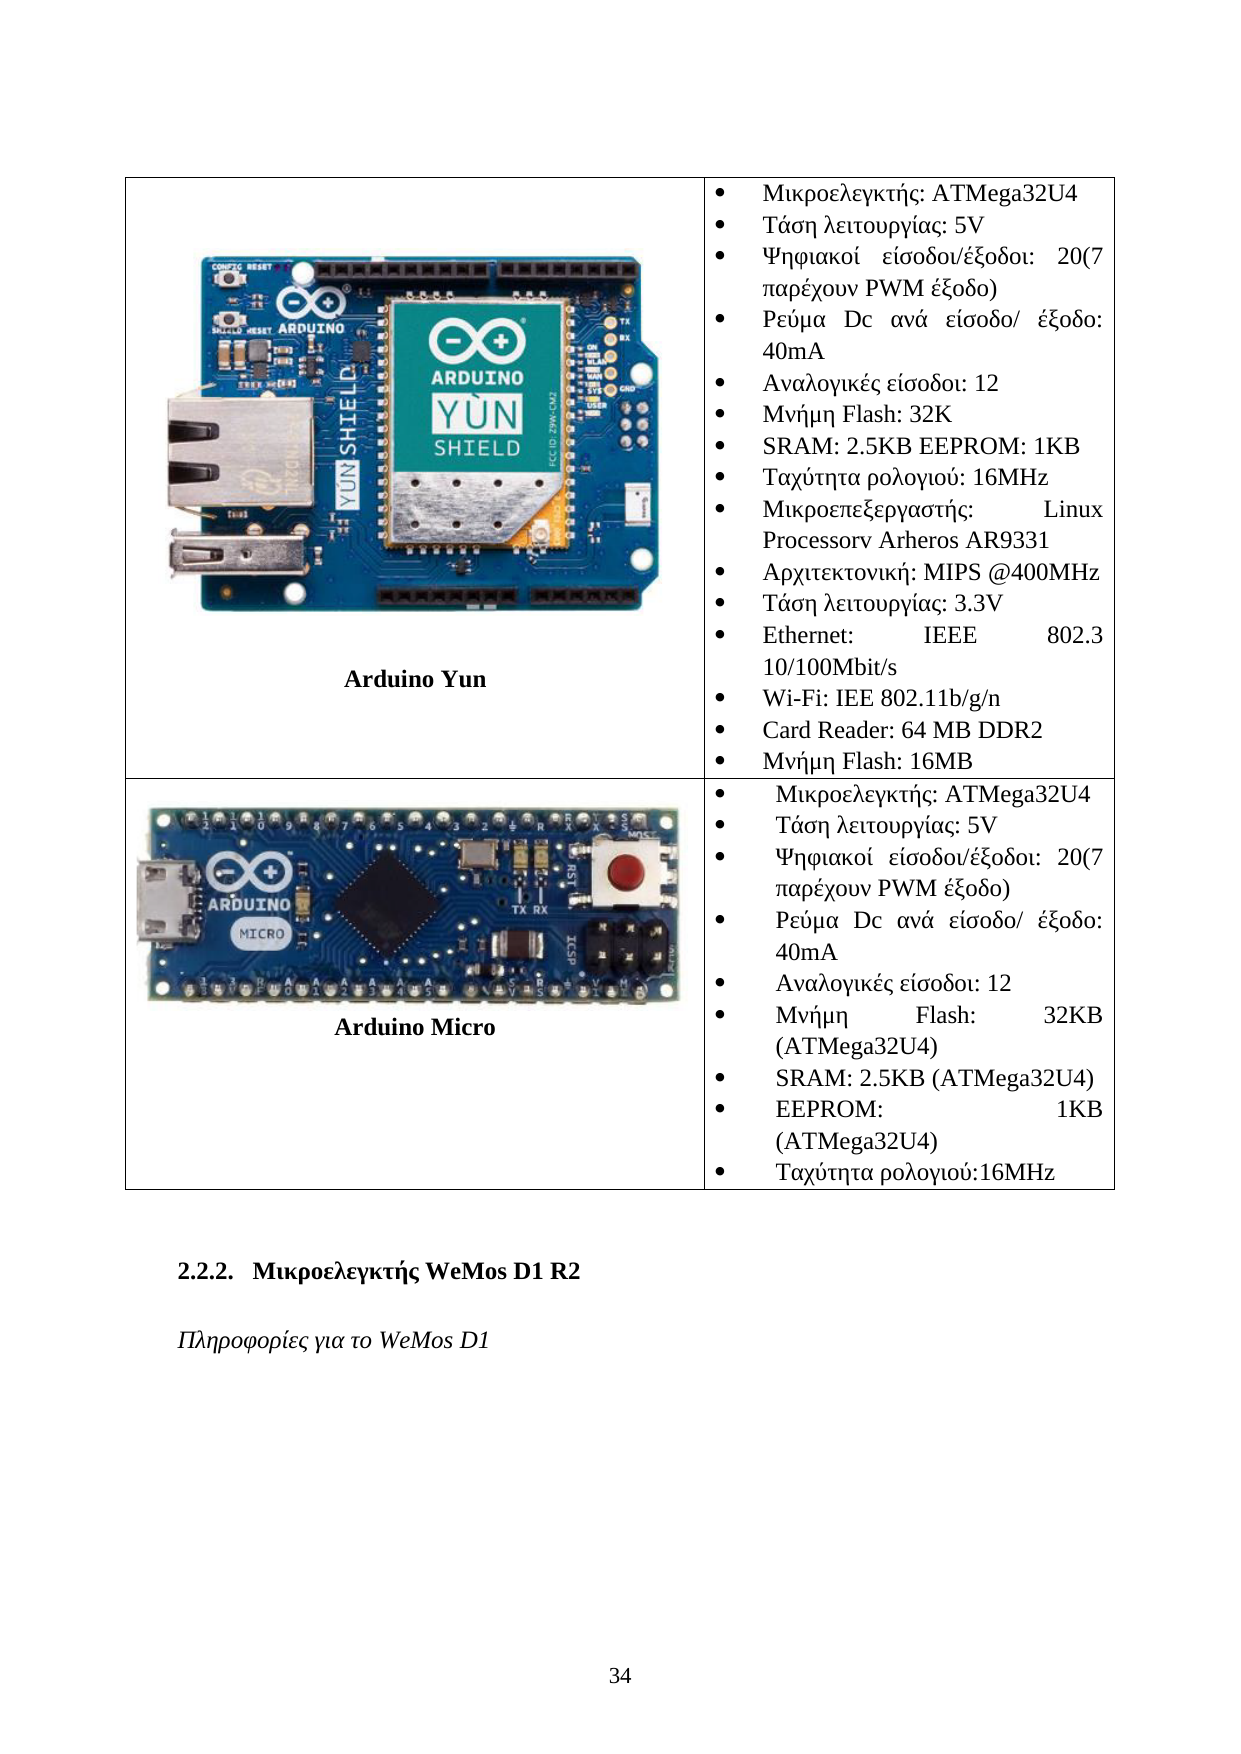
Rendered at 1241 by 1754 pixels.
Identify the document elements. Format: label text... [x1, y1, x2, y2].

table_cell Μικροελεγκτής: ATMega32U4 Τάση λειτουργίας: 5V Ψηφιακοί είσοδοι/έξοδοι: 20(7 παρέχουν PWM έξοδο) Ρεύμα Dc ανά είσοδο/ έξοδο: 40mA Αναλογικές είσοδοι: 12 Μνήμη Flash: 32KB (ATMega32U4) SRAM: 2.5KB (ATMega32U4) EEPROM: 1KB (ATMega32U4) Ταχύτητα ρολογιού:16MHz [705, 779, 1114, 1189]
picture [135, 800, 688, 1010]
table_cell Μικροελεγκτής: ATMega32U4 Τάση λειτουργίας: 5V Ψηφιακοί είσοδοι/έξοδοι: 20(7 παρέχουν PWM έξοδο) Ρεύμα Dc ανά είσοδο/ έξοδο: 40mA Αναλογικές είσοδοι: 12 Μνήμη Flash: 32K SRAM: 2.5KB EEPROM: 1KB Ταχύτητα ρολογιού: 16MHz Μικροεπεξεργαστής: Linux Processorv Arheros AR9331 Αρχιτεκτονική: MIPS @400MHz Τάση λειτουργίας: 3.3V Ethernet: IEEE 802.3 10/100Mbit/s Wi-Fi: IEE 802.11b/g/n Card Reader: 64 MB DDR2 Μνήμη Flash: 16MB [705, 178, 1114, 778]
text Πληροφορίες για το WeMos D1 [177, 1325, 1063, 1354]
table_cell Arduino Yun [126, 178, 704, 778]
table_cell Arduino Micro [126, 779, 704, 1189]
list Μικροελεγκτής WeMos D1 R2 [177, 1256, 1063, 1285]
